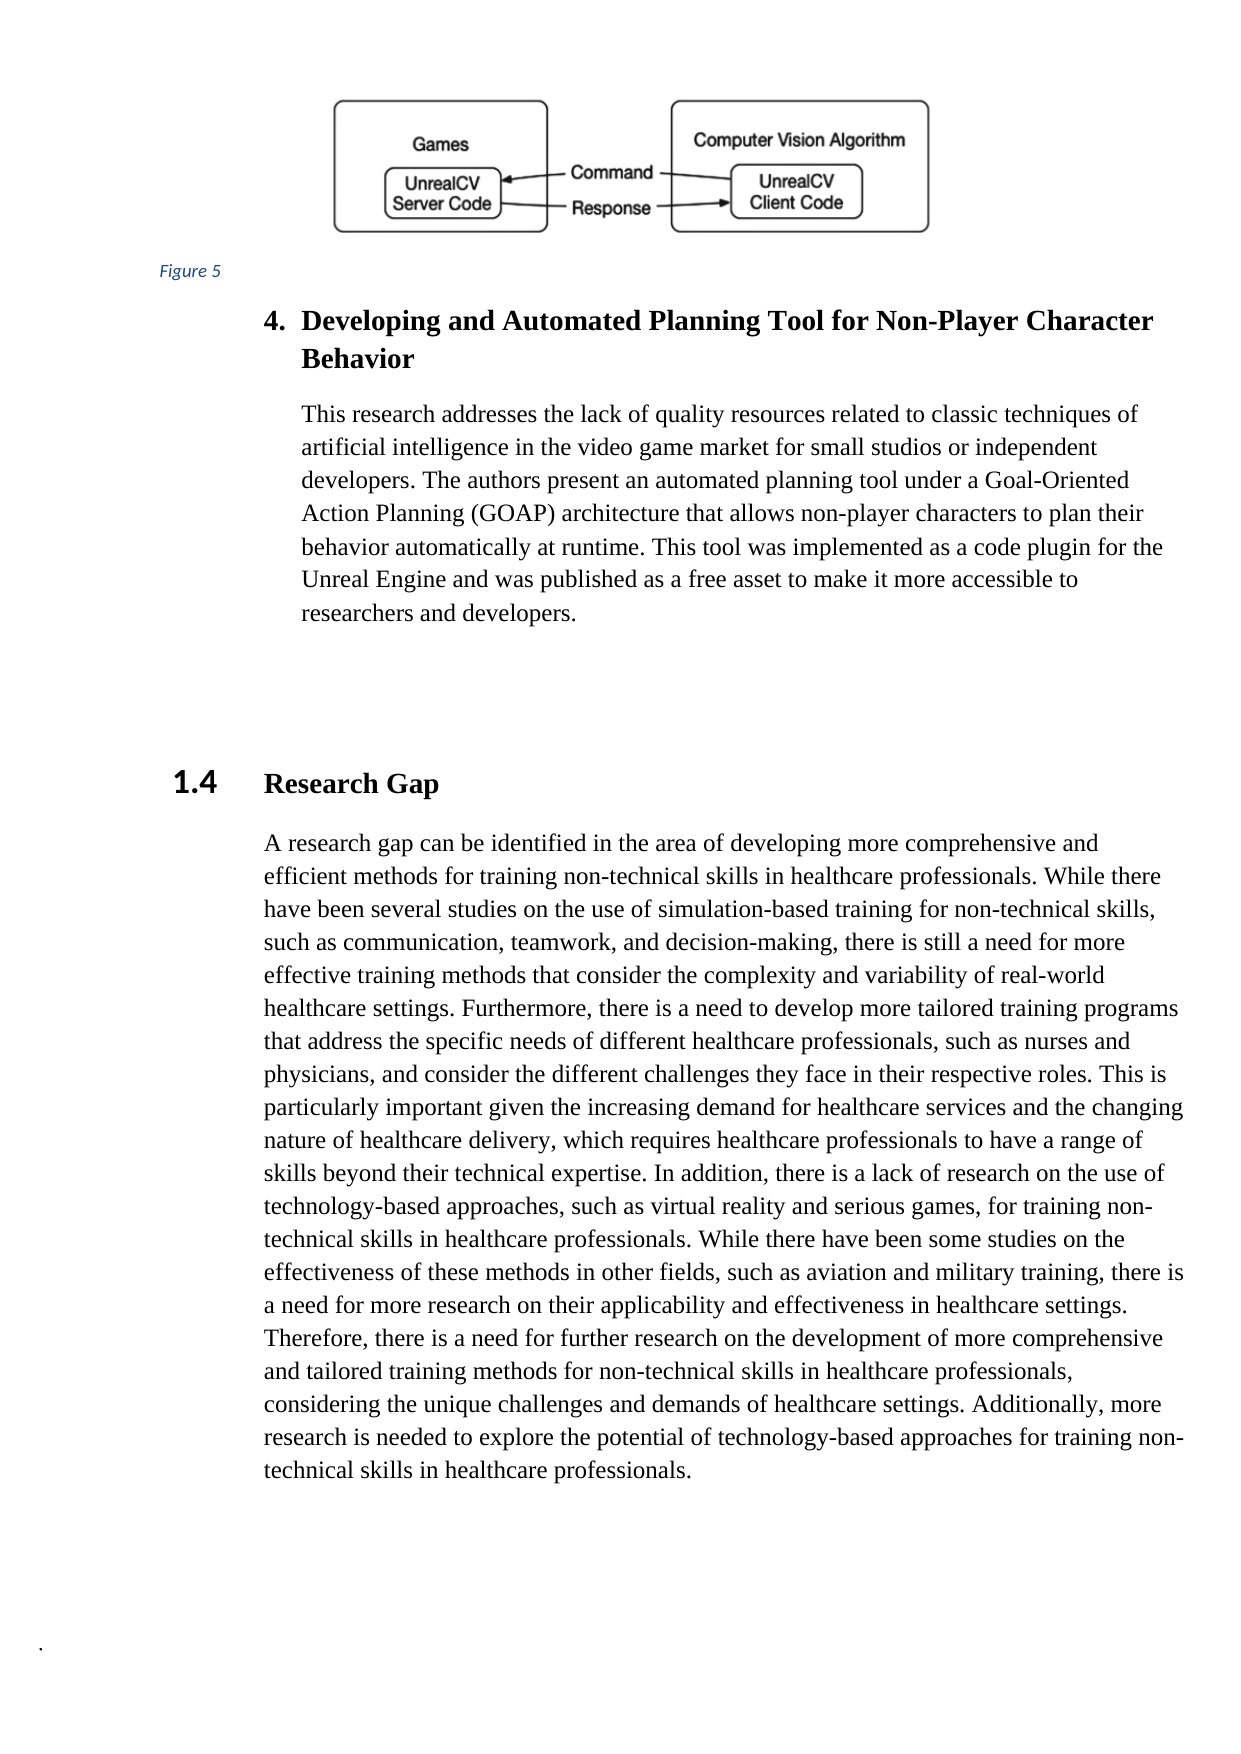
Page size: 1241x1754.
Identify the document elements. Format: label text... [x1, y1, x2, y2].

list Research Gap [172, 759, 1187, 802]
picture [301, 64, 965, 256]
list A research gap can be identified in the area of developing more comprehensive and efficient methods for training non-technical skills in healthcare professionals. While there have been several studies on the use of simulation-based training for non-technical skills, such as communication, teamwork, and decision-making, there is still a need for more effective training methods that consider the complexity and variability of real-world healthcare settings. Furthermore, there is a need to develop more tailored training programs that address the specific needs of different healthcare professionals, such as nurses and physicians, and consider the different challenges they face in their respective roles. This is particularly important given the increasing demand for healthcare services and the changing nature of healthcare delivery, which requires healthcare professionals to have a range of skills beyond their technical expertise. In addition, there is a lack of research on the use of technology-based approaches, such as virtual reality and serious games, for training non-technical skills in healthcare professionals. While there have been some studies on the effectiveness of these methods in other fields, such as aviation and military training, there is a need for more research on their applicability and effectiveness in healthcare settings. Therefore, there is a need for further research on the development of more comprehensive and tailored training methods for non-technical skills in healthcare professionals, considering the unique challenges and demands of healthcare settings. Additionally, more research is needed to explore the potential of technology-based approaches for training non-technical skills in healthcare professionals. [264, 828, 1187, 1484]
list Developing and Automated Planning Tool for Non-Player Character Behavior [264, 303, 1187, 375]
list This research addresses the lack of quality resources related to classic techniques of artificial intelligence in the video game market for small studios or independent developers. The authors present an automated planning tool under a Goal-Oriented Action Planning (GOAP) architecture that allows non-player characters to plan their behavior automatically at runtime. This tool was implemented as a code plugin for the Unreal Engine and was published as a free asset to make it more accessible to researchers and developers. [301, 399, 1187, 626]
